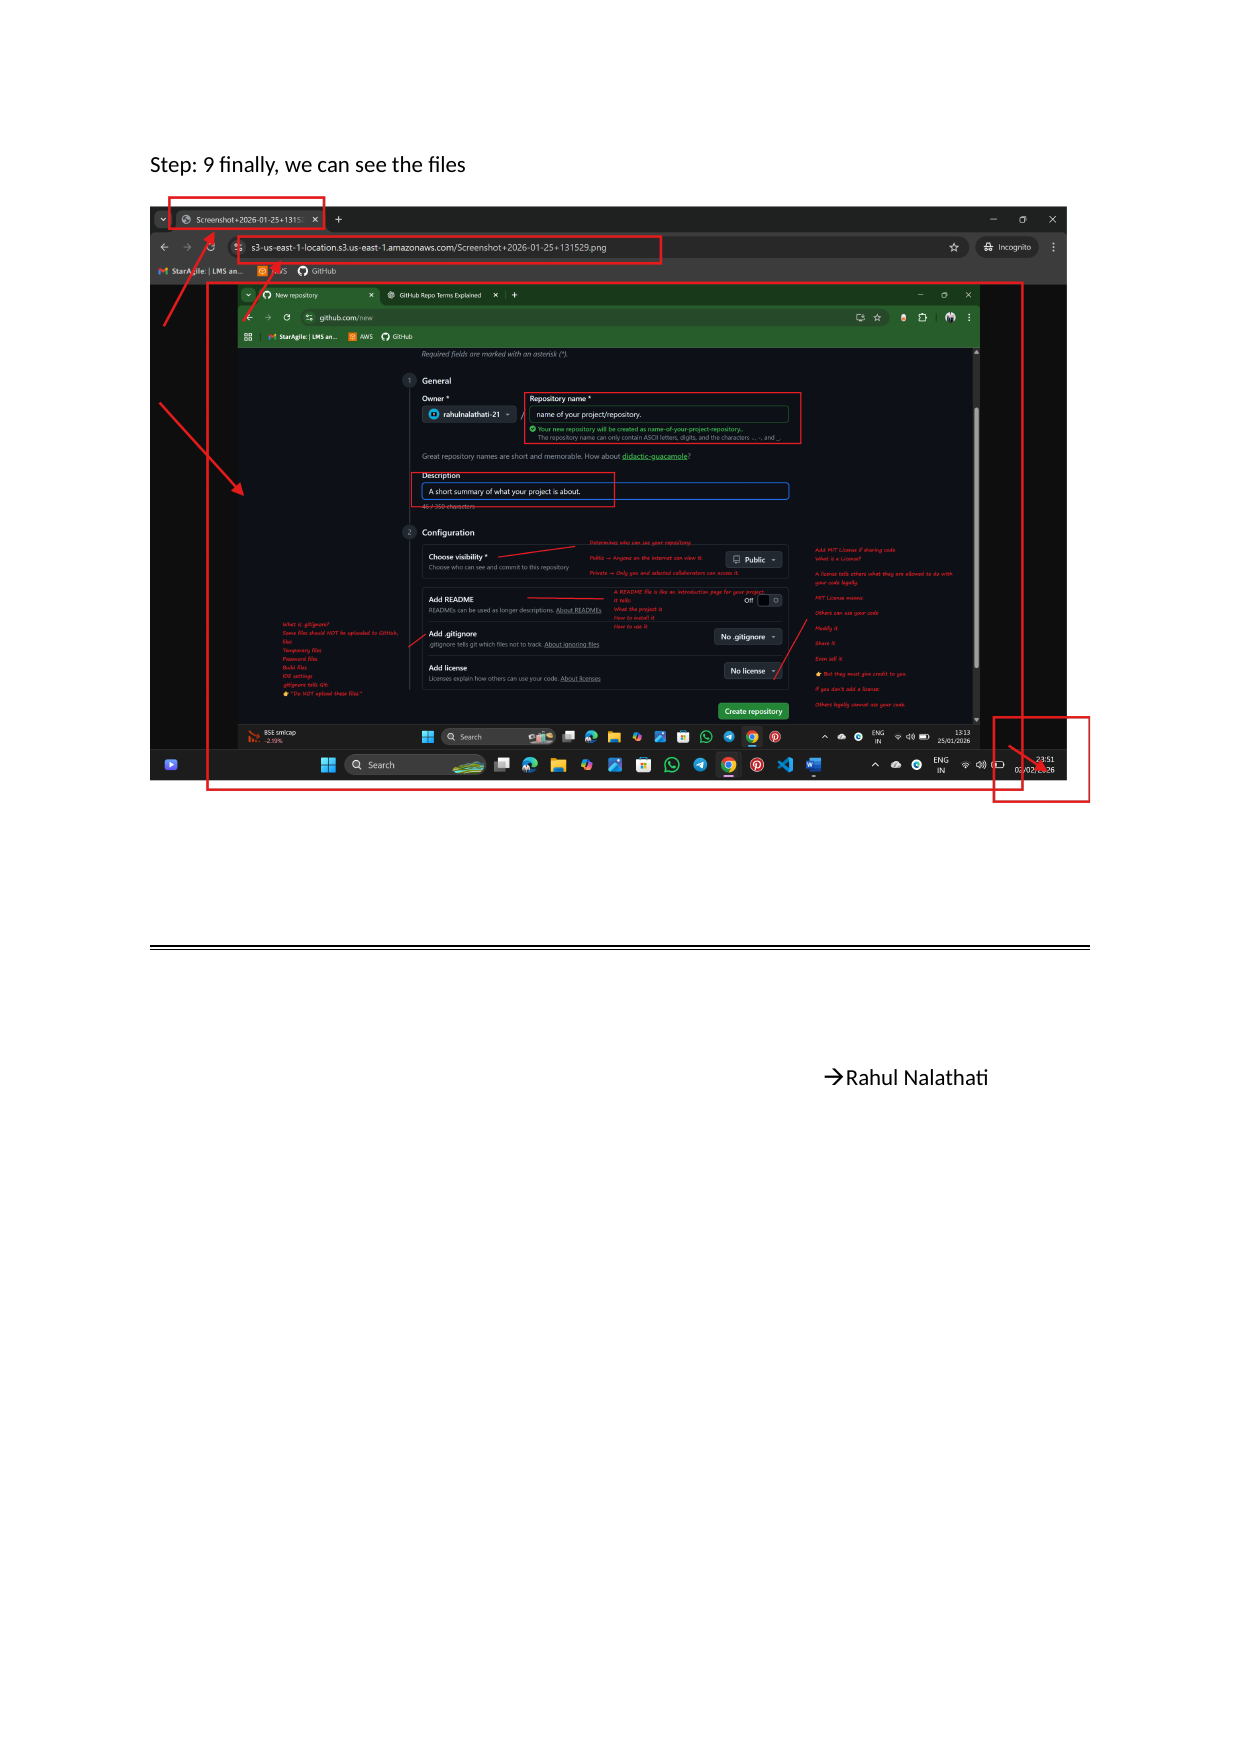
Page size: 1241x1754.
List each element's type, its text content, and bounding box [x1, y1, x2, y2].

text Rahul Nalathati [150, 1063, 1090, 1091]
text Step: 9 finally, we can see the files [150, 150, 1090, 178]
picture [150, 196, 1091, 803]
